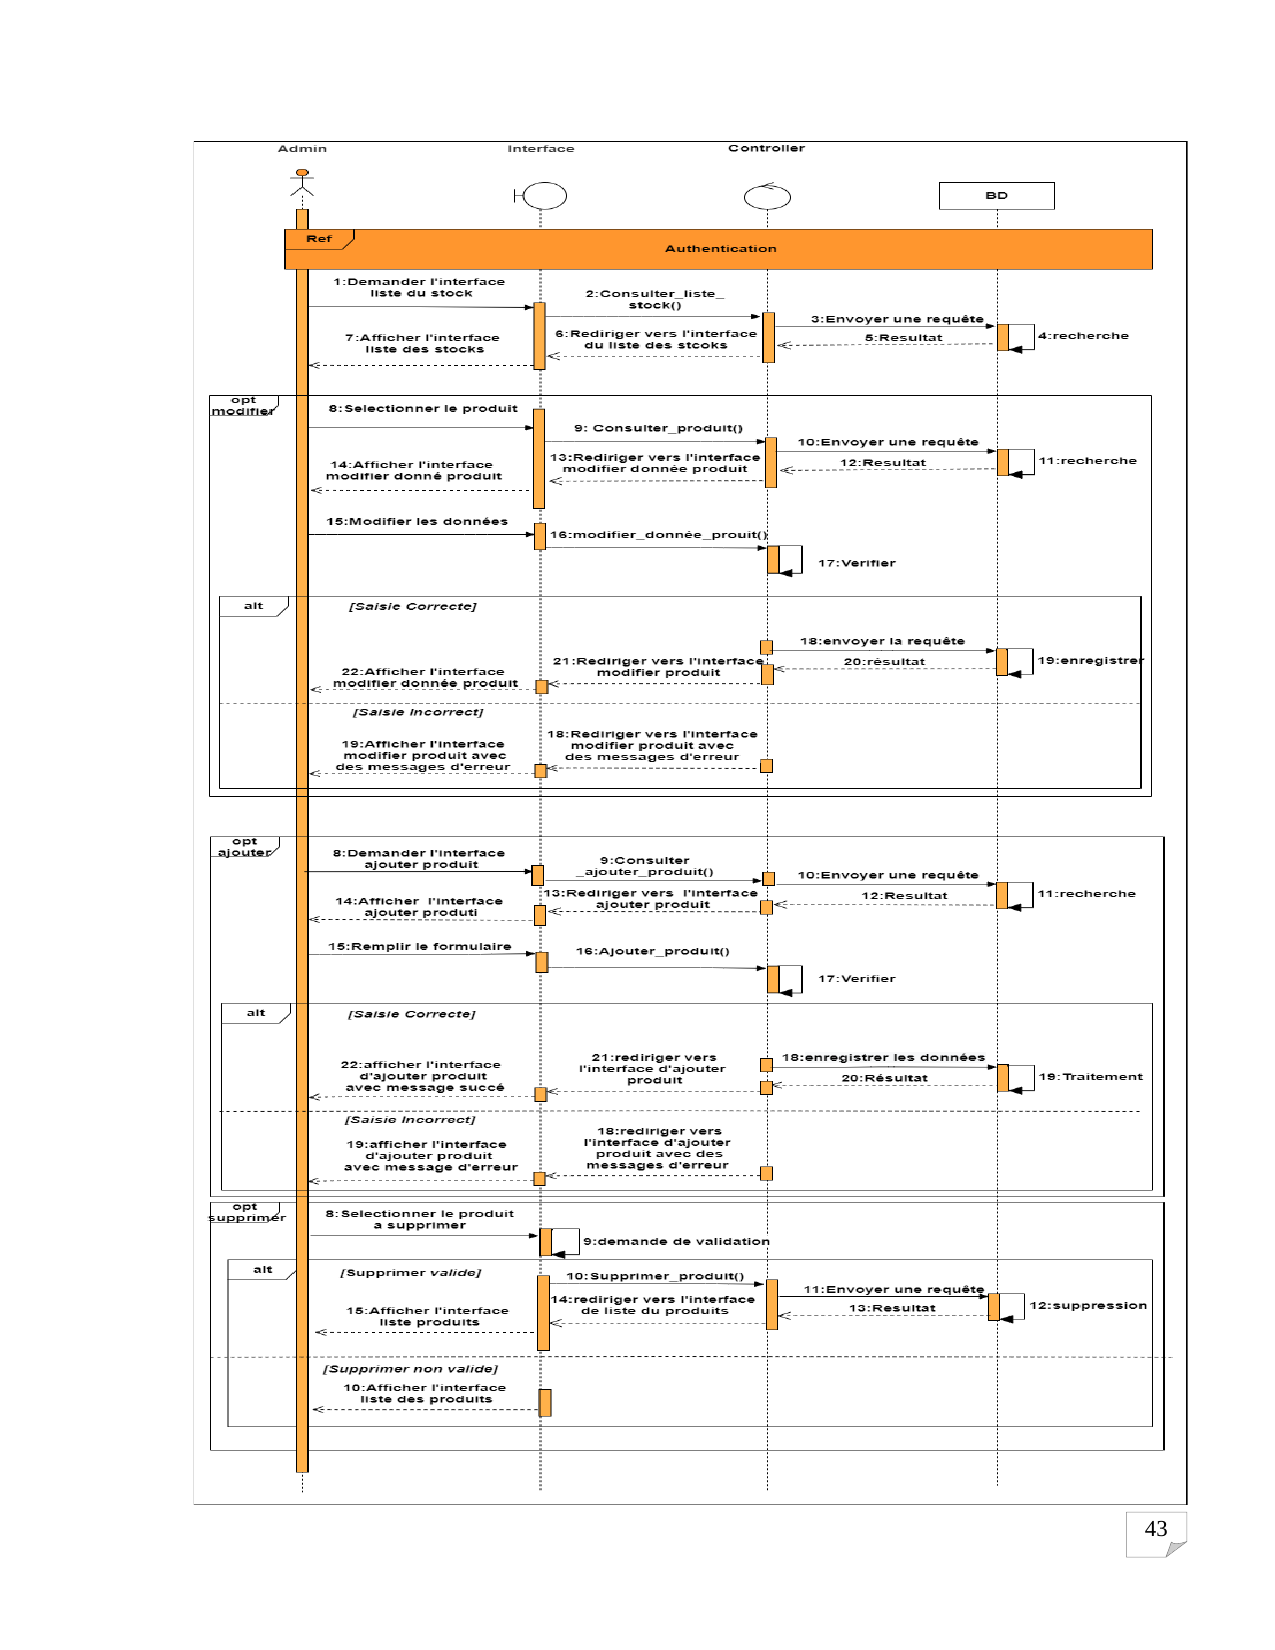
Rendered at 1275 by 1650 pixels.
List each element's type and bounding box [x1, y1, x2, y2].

picture [1165, 1541, 1171, 1556]
picture [1168, 1544, 1181, 1554]
picture [1168, 1543, 1187, 1557]
picture [193, 141, 1188, 1505]
